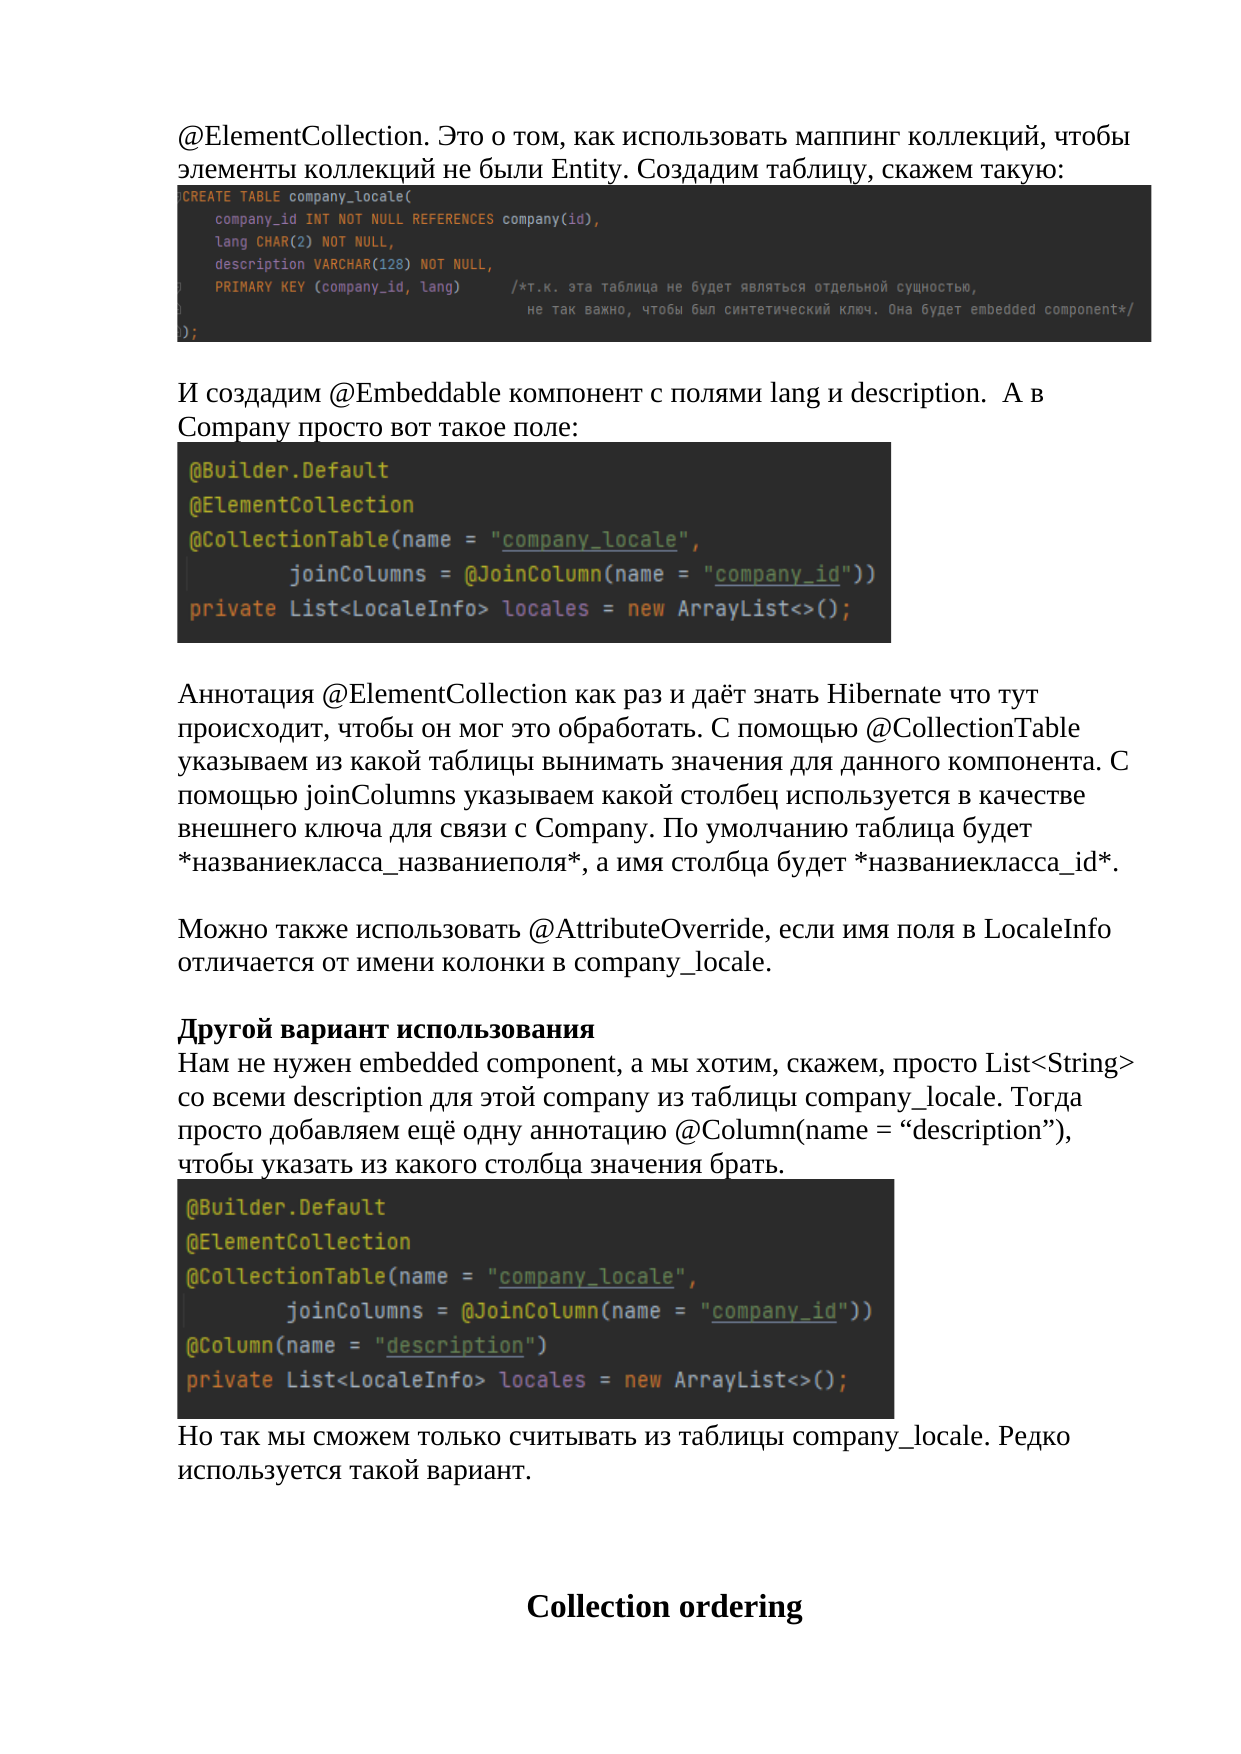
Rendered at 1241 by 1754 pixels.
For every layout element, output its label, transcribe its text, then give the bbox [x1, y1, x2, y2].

text Можно также использовать @AttributeOverride, если имя поля в LocaleInfo отличается от имени колонки в company_locale. [177, 911, 1152, 978]
text Collection ordering [177, 1586, 1152, 1624]
text И создадим @Embeddable компонент с полями lang и description. А в Company просто вот такое поле: [177, 376, 1152, 443]
text Другой вариант использования [177, 1012, 1152, 1045]
picture [177, 442, 892, 643]
text Нам не нужен embedded component, а мы хотим, скажем, просто List<String> со всеми description для этой company из таблицы company_locale. Тогда просто добавляем ещё одну аннотацию @Column(name = “description”), чтобы указать из какого столбца значения брать. [177, 1045, 1152, 1179]
text Аннотация @ElementCollection как раз и даёт знать Hibernate что тут происходит, чтобы он мог это обработать. С помощью @CollectionTable указываем из какой таблицы вынимать значения для данного компонента. С помощью joinColumns указываем какой столбец используется в качестве внешнего ключа для связи с Company. По умолчанию таблица будет *названиекласса_названиеполя*, а имя столбца будет *названиекласса_id*. [177, 676, 1152, 877]
text Но так мы сможем только считывать из таблицы company_locale. Редко используется такой вариант. [177, 1418, 1152, 1486]
picture [177, 1179, 895, 1419]
picture [177, 185, 1152, 342]
text @ElementCollection. Это о том, как использовать маппинг коллекций, чтобы элементы коллекций не были Entity. Создадим таблицу, скажем такую: [177, 118, 1152, 185]
